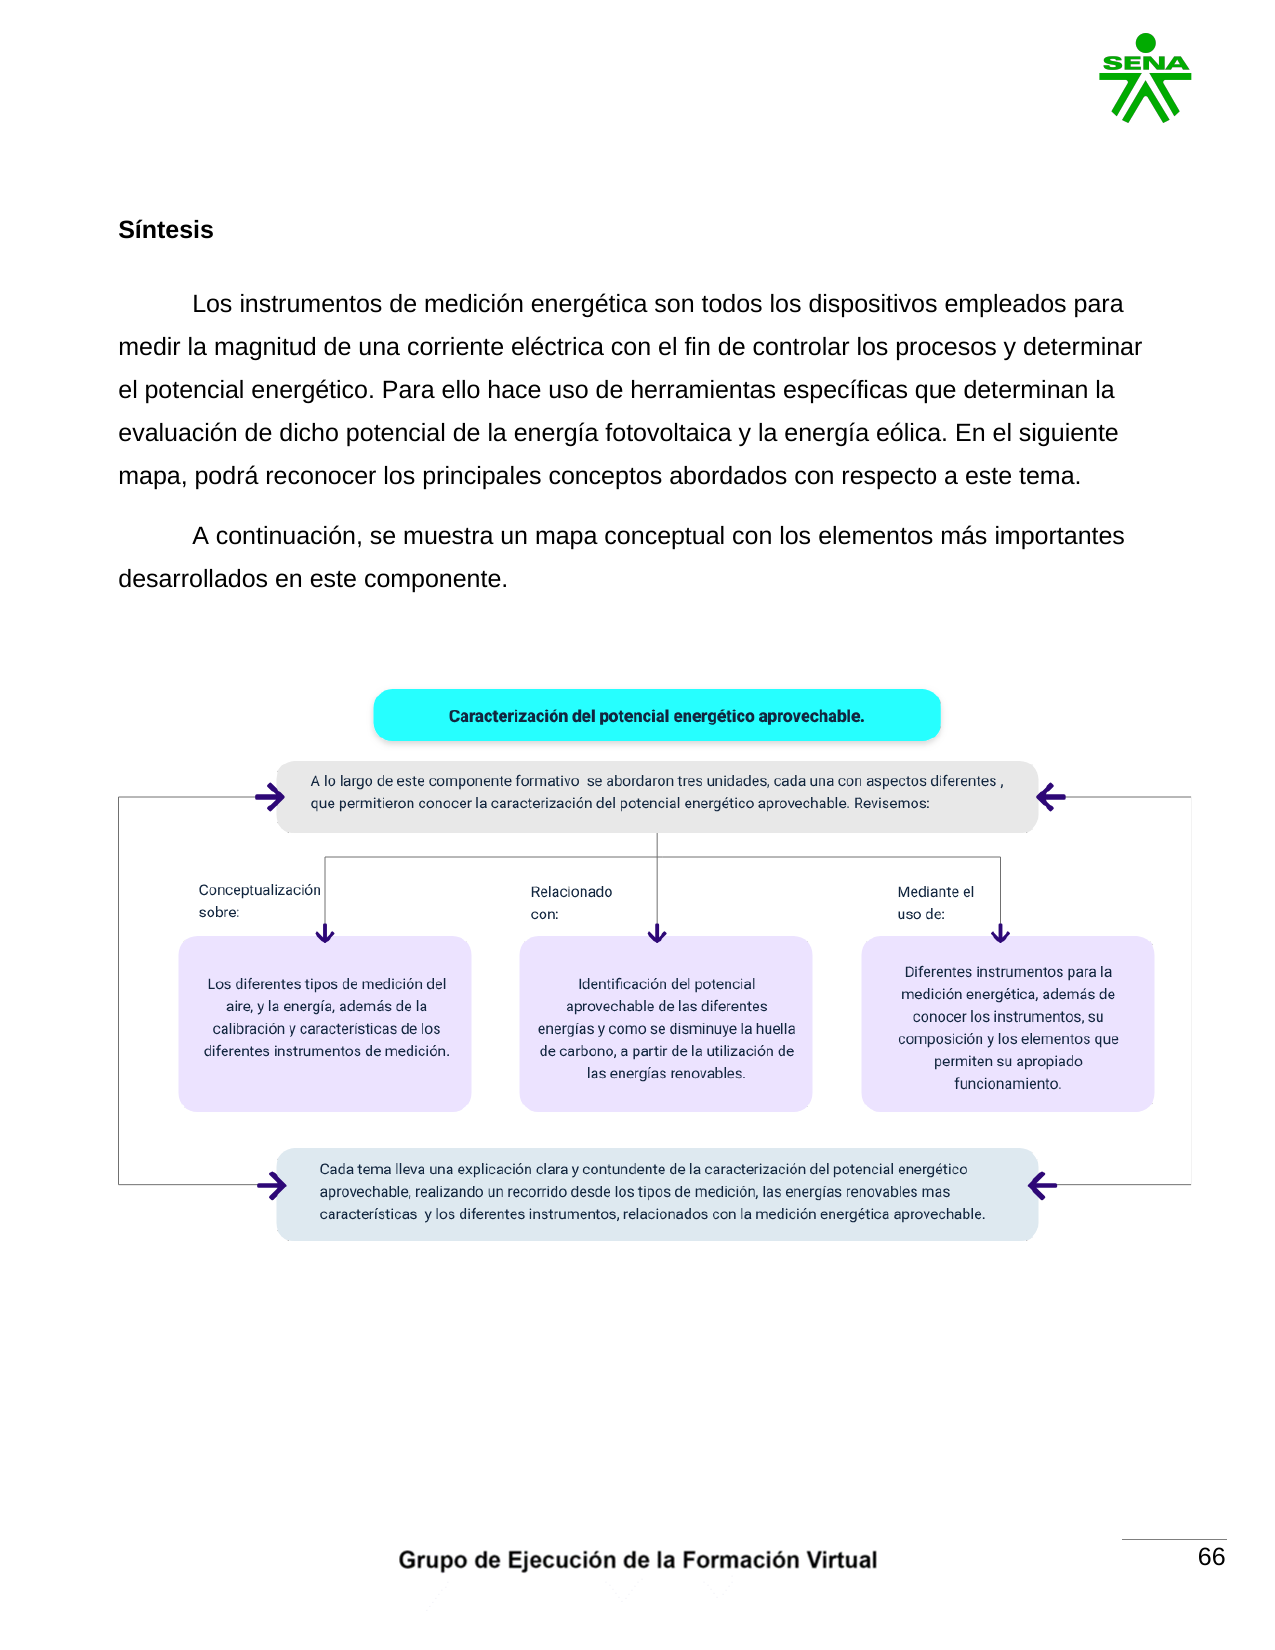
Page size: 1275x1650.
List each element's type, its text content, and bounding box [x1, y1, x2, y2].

text A continuación, se muestra un mapa conceptual con los elementos más importantes desarrollados en este componente. [118, 521, 1157, 593]
picture [0, 1500, 1275, 1611]
text Síntesis [118, 215, 1157, 243]
picture [118, 683, 1192, 1241]
text Los instrumentos de medición energética son todos los dispositivos empleados para medir la magnitud de una corriente eléctrica con el fin de controlar los procesos y determinar el potencial energético. Para ello hace uso de herramientas específicas que determinan la evaluación de dicho potencial de la energía fotovoltaica y la energía eólica. En el siguiente mapa, podrá reconocer los principales conceptos abordados con respecto a este tema. [118, 289, 1157, 490]
picture [1099, 33, 1192, 123]
